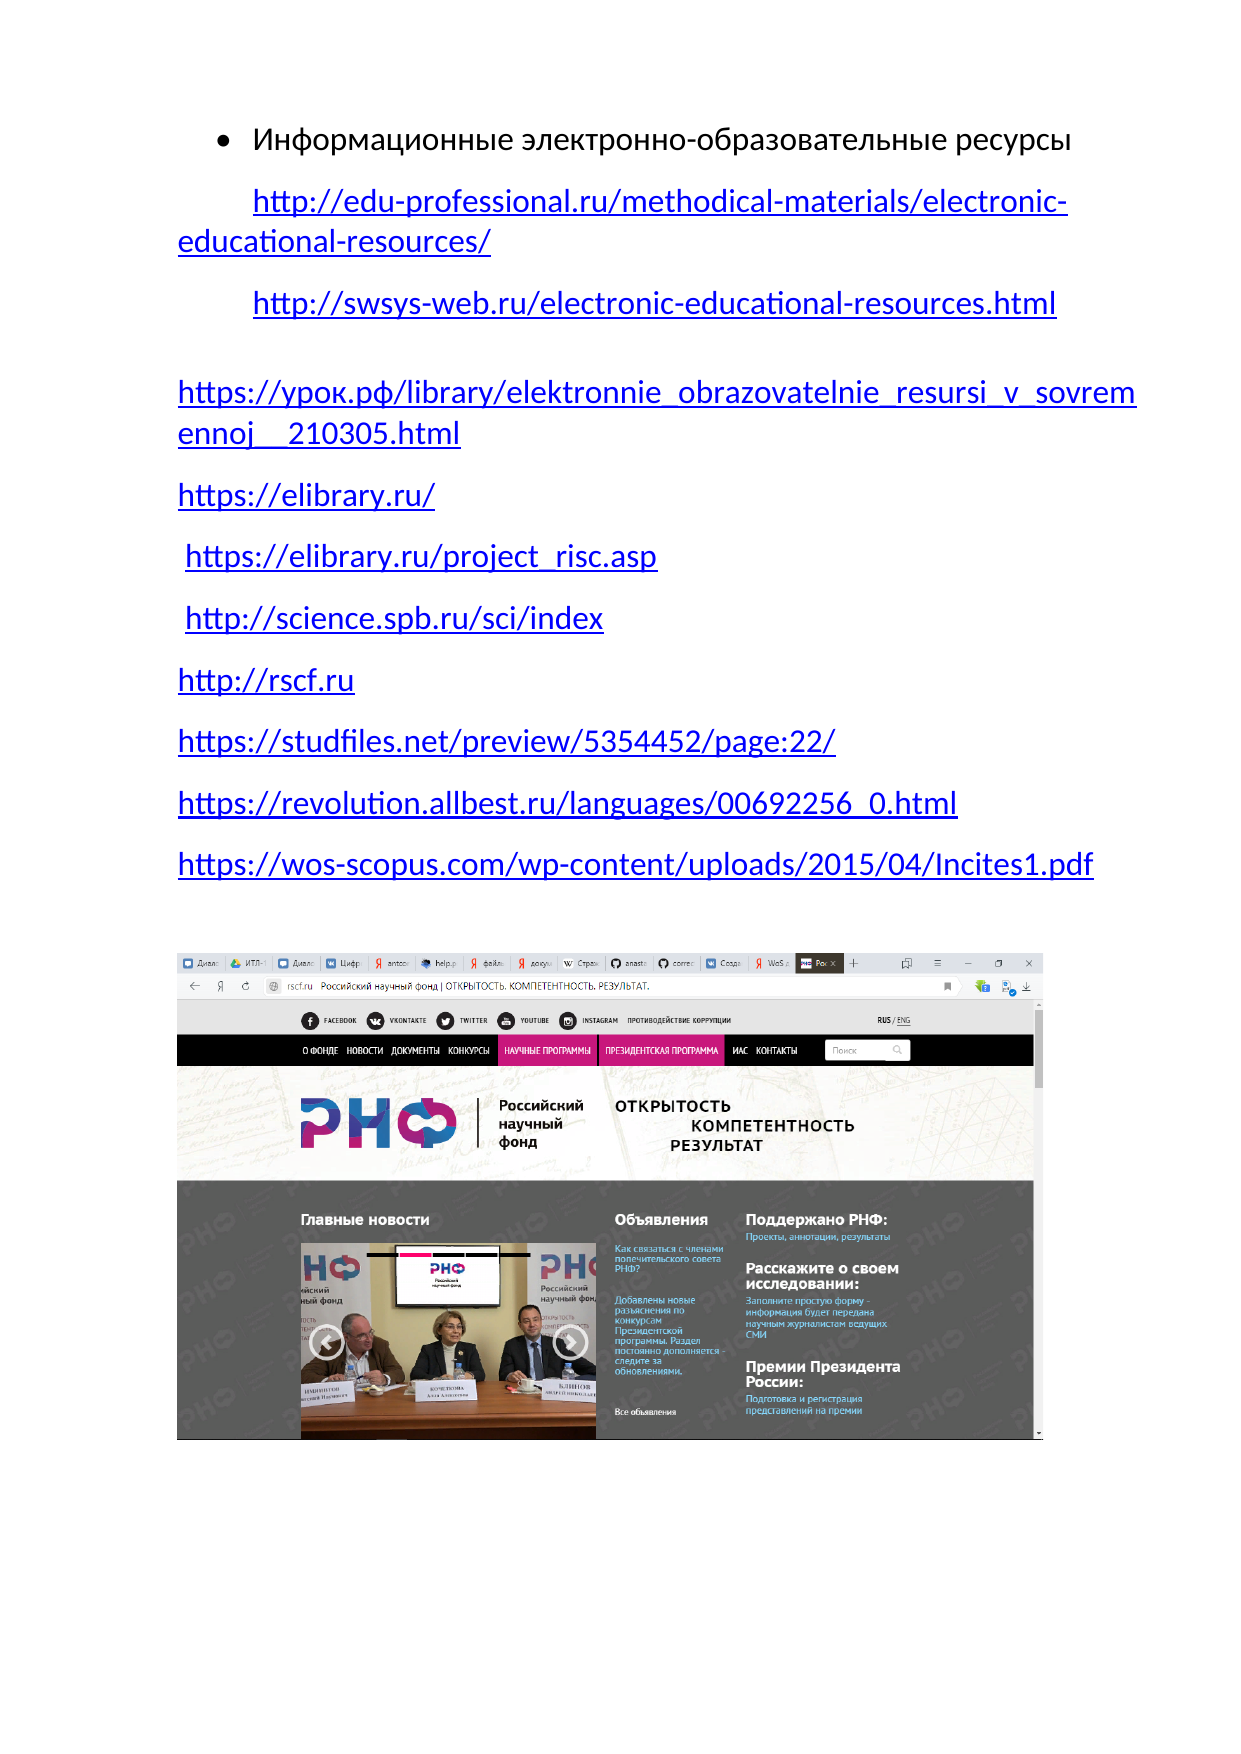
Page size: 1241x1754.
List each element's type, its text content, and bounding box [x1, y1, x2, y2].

text http://swsys-web.ru/electronic-educational-resources.html [177, 282, 1152, 323]
text http://rscf.ru [177, 658, 1152, 699]
text http://science.spb.ru/sci/index [177, 597, 1152, 638]
text https://урок.рф/library/elektronnie_obrazovatelnie_resursi_v_sovremennoj__210305.html [177, 343, 1152, 453]
picture [177, 953, 1044, 1440]
text http://edu-professional.ru/methodical-materials/electronic-educational-resources/ [177, 180, 1152, 261]
text https://elibrary.ru/project_risc.asp [177, 535, 1152, 576]
list Информационные электронно-образовательные ресурсы [215, 118, 1152, 159]
text https://wos-scopus.com/wp-content/uploads/2015/04/Incites1.pdf [177, 843, 1152, 884]
text https://revolution.allbest.ru/languages/00692256_0.html [177, 782, 1152, 822]
text https://studfiles.net/preview/5354452/page:22/ [177, 720, 1152, 761]
text https://elibrary.ru/ [177, 474, 1152, 514]
